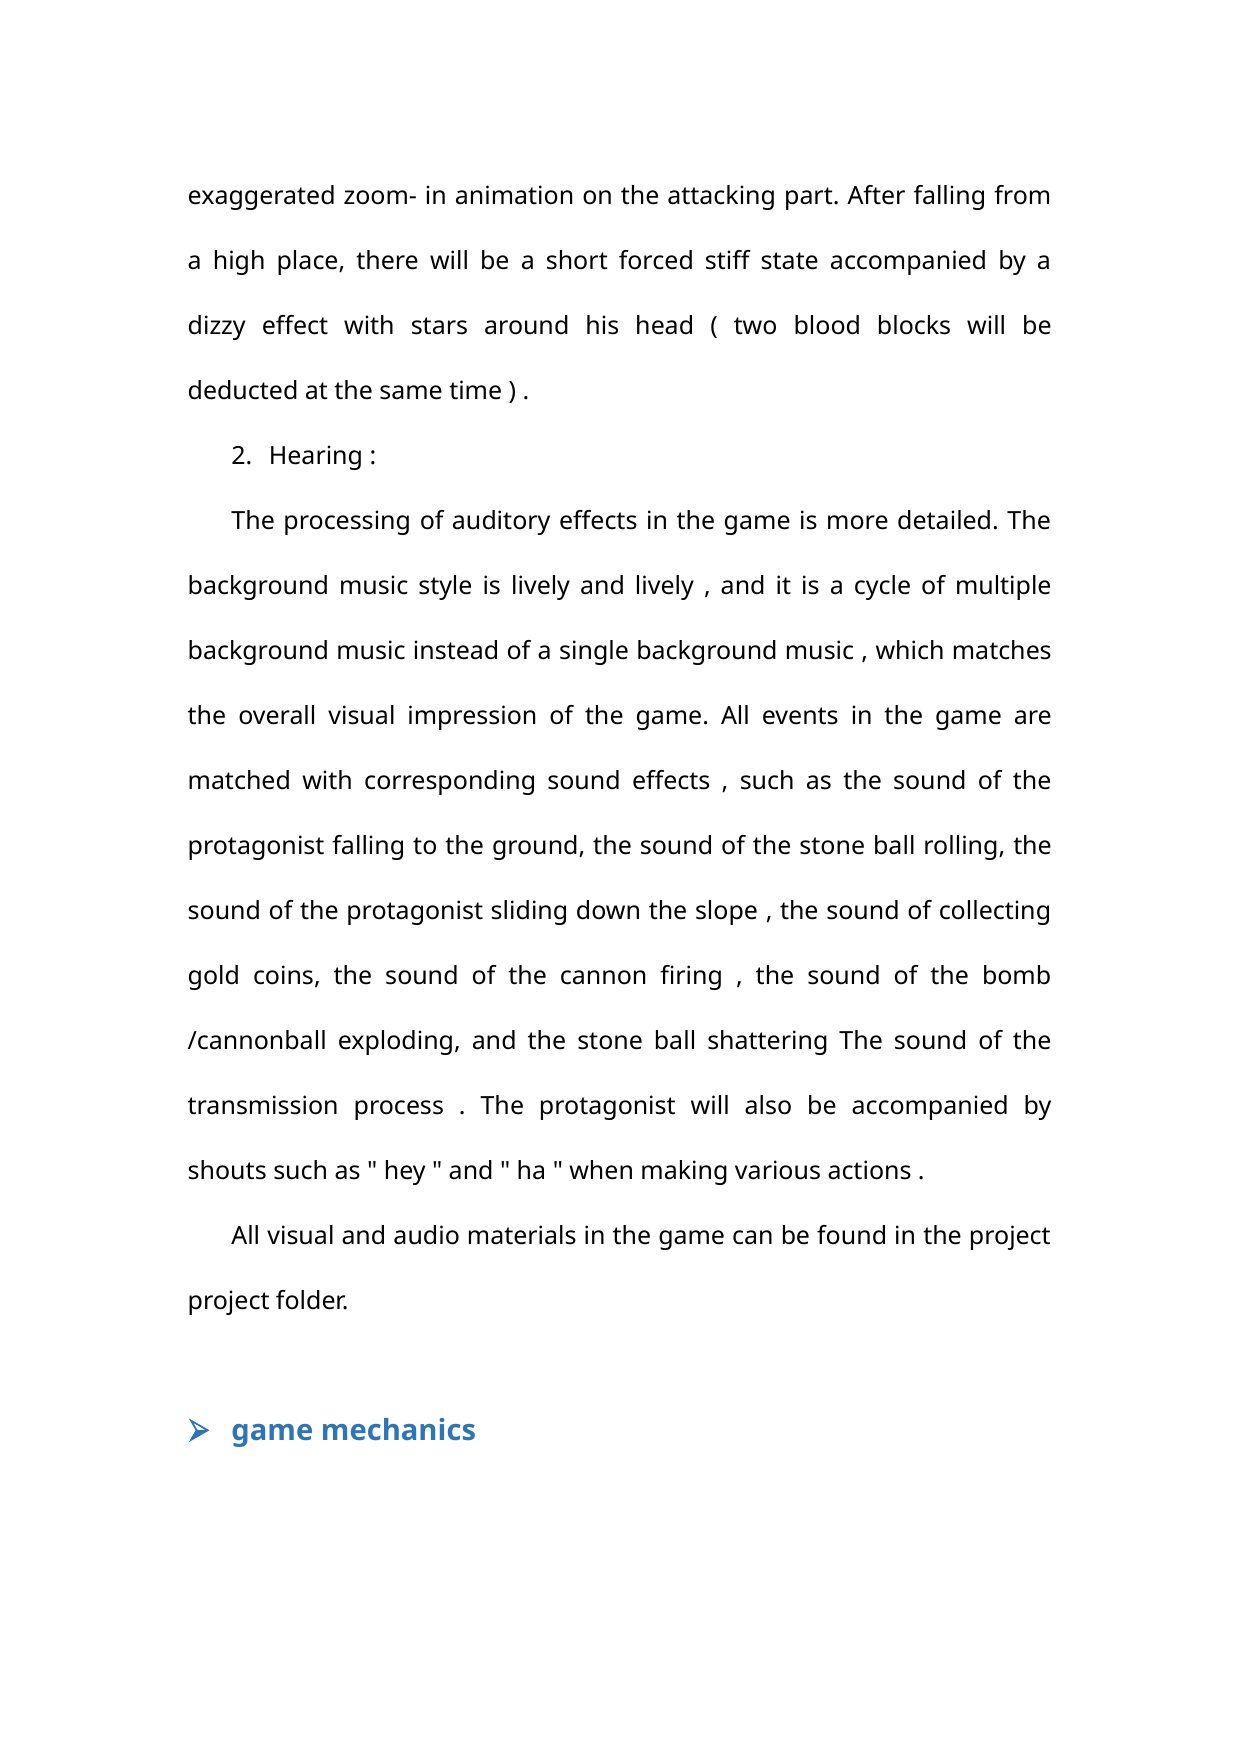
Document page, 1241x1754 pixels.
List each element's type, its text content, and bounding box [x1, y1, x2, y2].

text All visual and audio materials in the game can be found in the project project folder. [187, 1202, 1053, 1332]
list game mechanics [187, 1397, 1053, 1462]
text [187, 162, 1053, 422]
list Hearing : [231, 422, 1053, 487]
text The processing of auditory effects in the game is more detailed. The background music style is lively and lively , and it is a cycle of multiple background music instead of a single background music , which matches the overall visual impression of the game. All events in the game are matched with corresponding sound effects , such as the sound of the protagonist falling to the ground, the sound of the stone ball rolling, the sound of the protagonist sliding down the slope , the sound of collecting gold coins, the sound of the cannon firing , the sound of the bomb /cannonball exploding, and the stone ball shattering The sound of the transmission process . The protagonist will also be accompanied by shouts such as " hey " and " ha " when making various actions . [187, 487, 1053, 1202]
